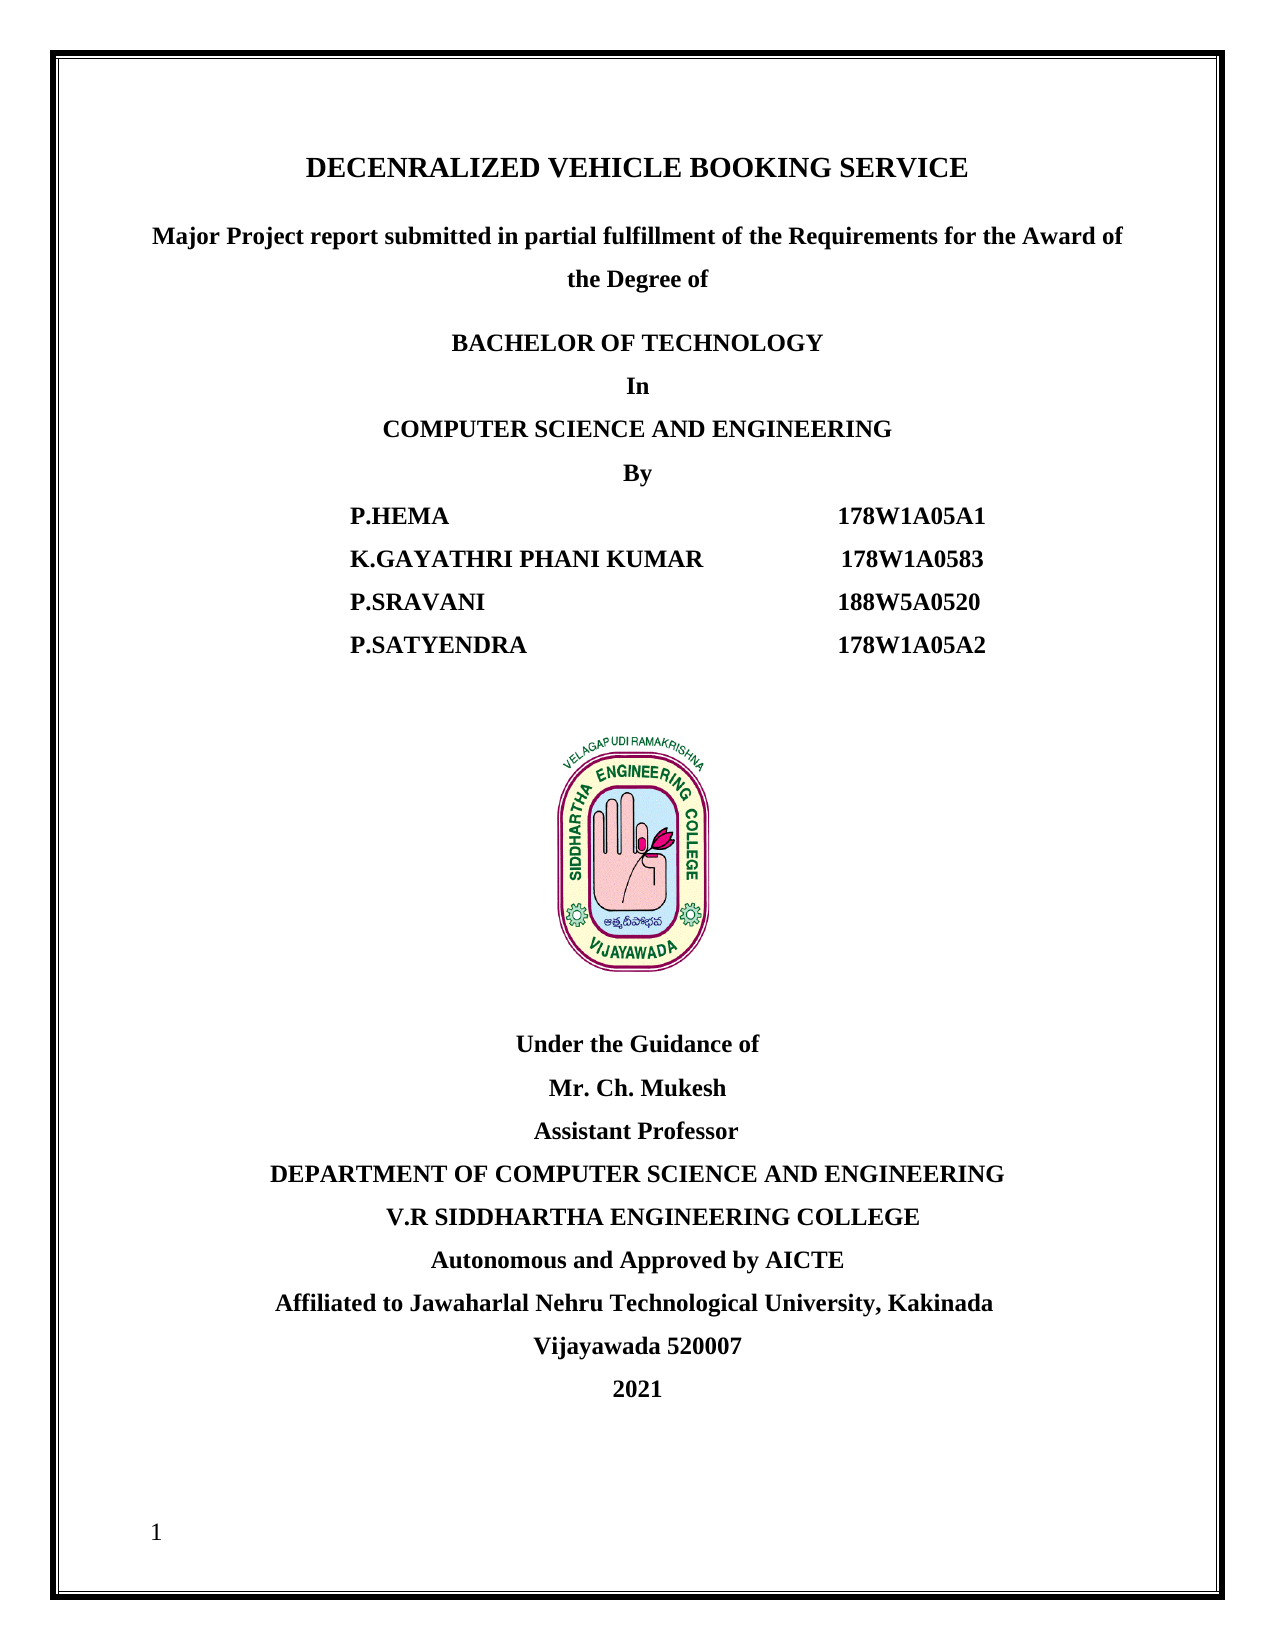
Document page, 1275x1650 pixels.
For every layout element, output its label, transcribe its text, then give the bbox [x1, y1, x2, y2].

text BACHELOR OF TECHNOLOGY [150, 328, 1125, 357]
text P.SRAVANI 188W5A0520 [150, 587, 1125, 616]
text By [150, 458, 1125, 486]
text DECENRALIZED VEHICLE BOOKING SERVICE [150, 150, 1125, 183]
text Affiliated to Jawaharlal Nehru Technological University, Kakinada [150, 1288, 1125, 1317]
text In [150, 371, 1125, 400]
text P.HEMA 178W1A05A1 [150, 501, 1125, 529]
text Assistant Professor [150, 1116, 1122, 1144]
text Major Project report submitted in partial fulfillment of the Requirements for the Award of the Degree of [150, 221, 1125, 293]
text K.GAYATHRI PHANI KUMAR 178W1A0583 [225, 544, 1125, 573]
text Mr. Ch. Mukesh [150, 1073, 1125, 1101]
text Vijayawada 520007 [150, 1331, 1125, 1360]
text COMPUTER SCIENCE AND ENGINEERING [150, 414, 1125, 443]
text Under the Guidance of [150, 1029, 1125, 1058]
text DEPARTMENT OF COMPUTER SCIENCE AND ENGINEERING [150, 1159, 1125, 1188]
text V.R SIDDHARTHA ENGINEERING COLLEGE [181, 1202, 1125, 1231]
text Autonomous and Approved by AICTE [150, 1245, 1125, 1274]
text P.SATYENDRA 178W1A05A2 [150, 630, 1125, 659]
text 2021 [150, 1374, 1125, 1403]
picture [556, 736, 710, 972]
